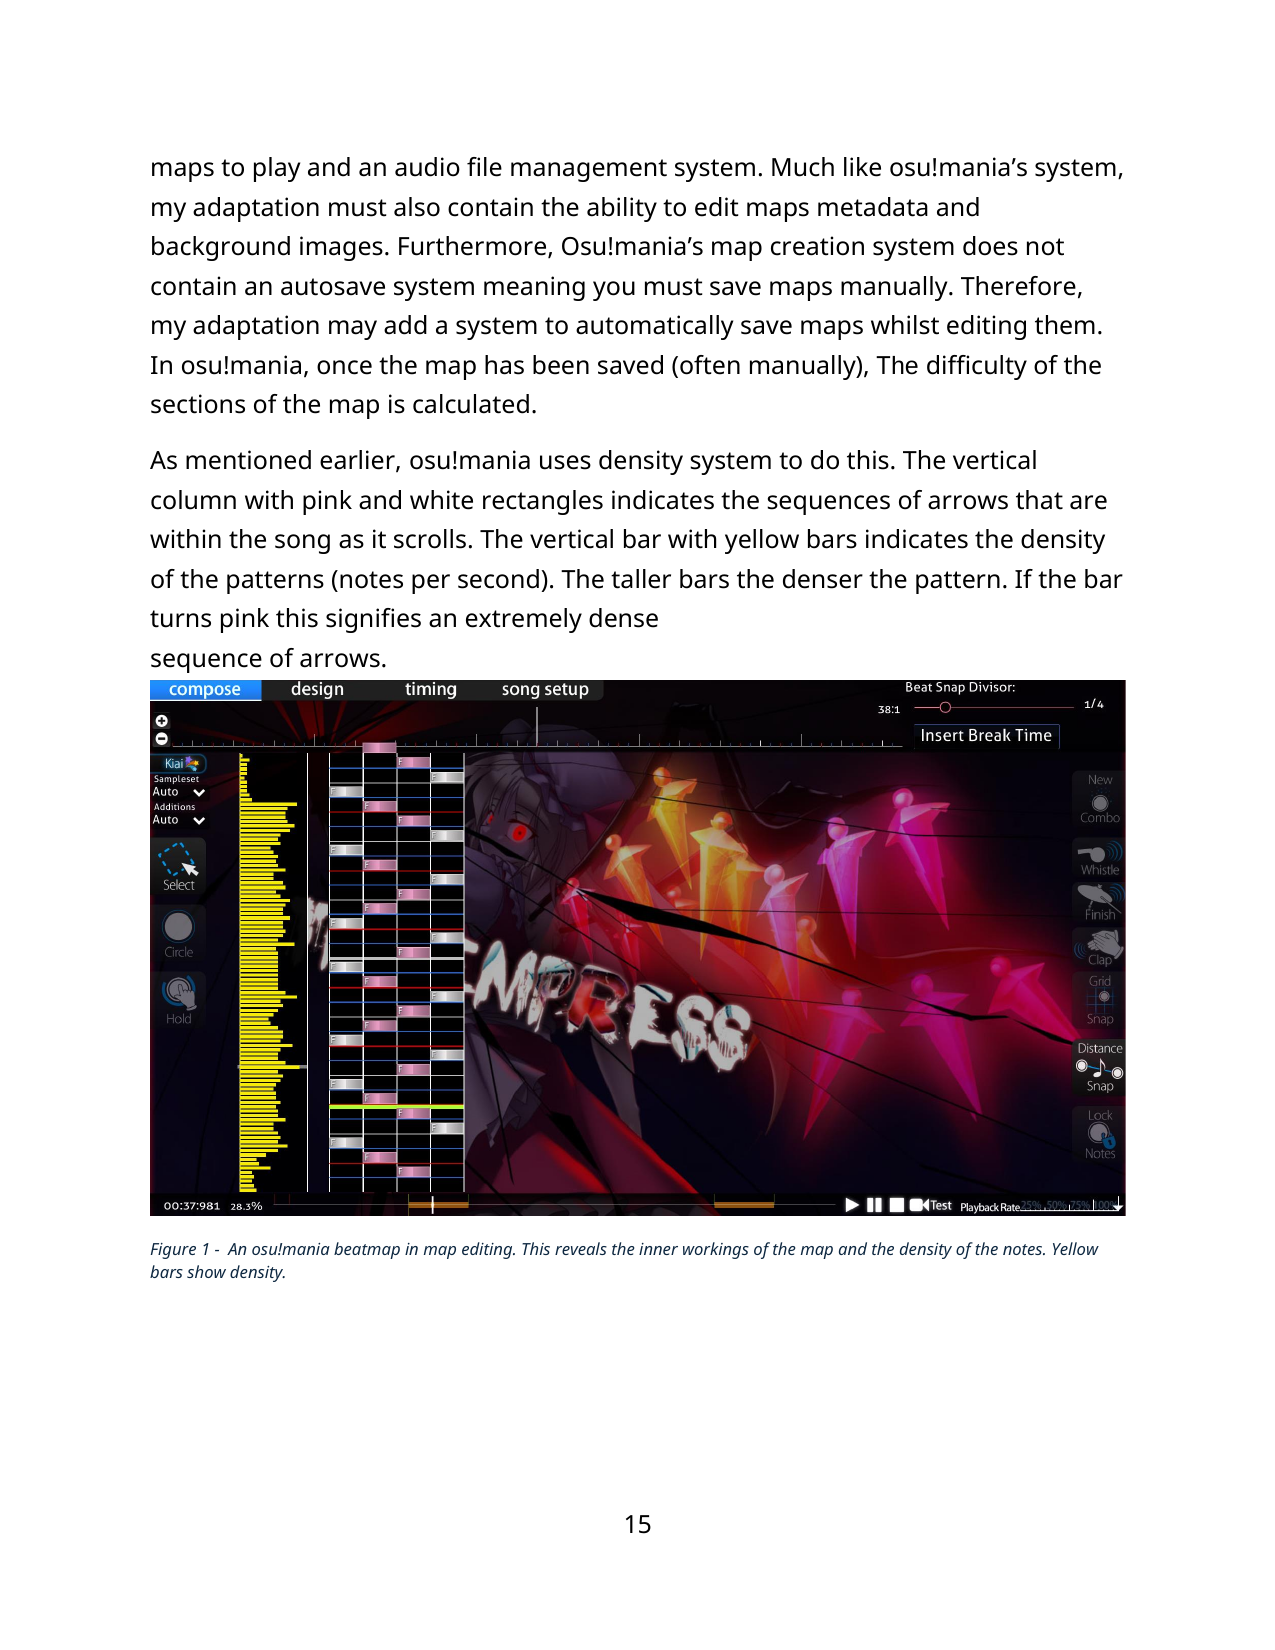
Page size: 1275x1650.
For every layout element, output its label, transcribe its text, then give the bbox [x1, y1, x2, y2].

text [150, 150, 1125, 421]
picture [150, 680, 1126, 1216]
text As mentioned earlier, osu!mania uses density system to do this. The vertical column with pink and white rectangles indicates the sequences of arrows that are within the song as it scrolls. The vertical bar with yellow bars indicates the density of the patterns (notes per second). The taller bars the denser the pattern. If the bar turns pink this signifies an extremely dense sequence of arrows. [150, 443, 1125, 680]
text Figure 1 - An osu!mania beatmap in map editing. This reveals the inner workings of the map and the density of the notes. Yellow bars show density. [150, 1238, 1125, 1283]
